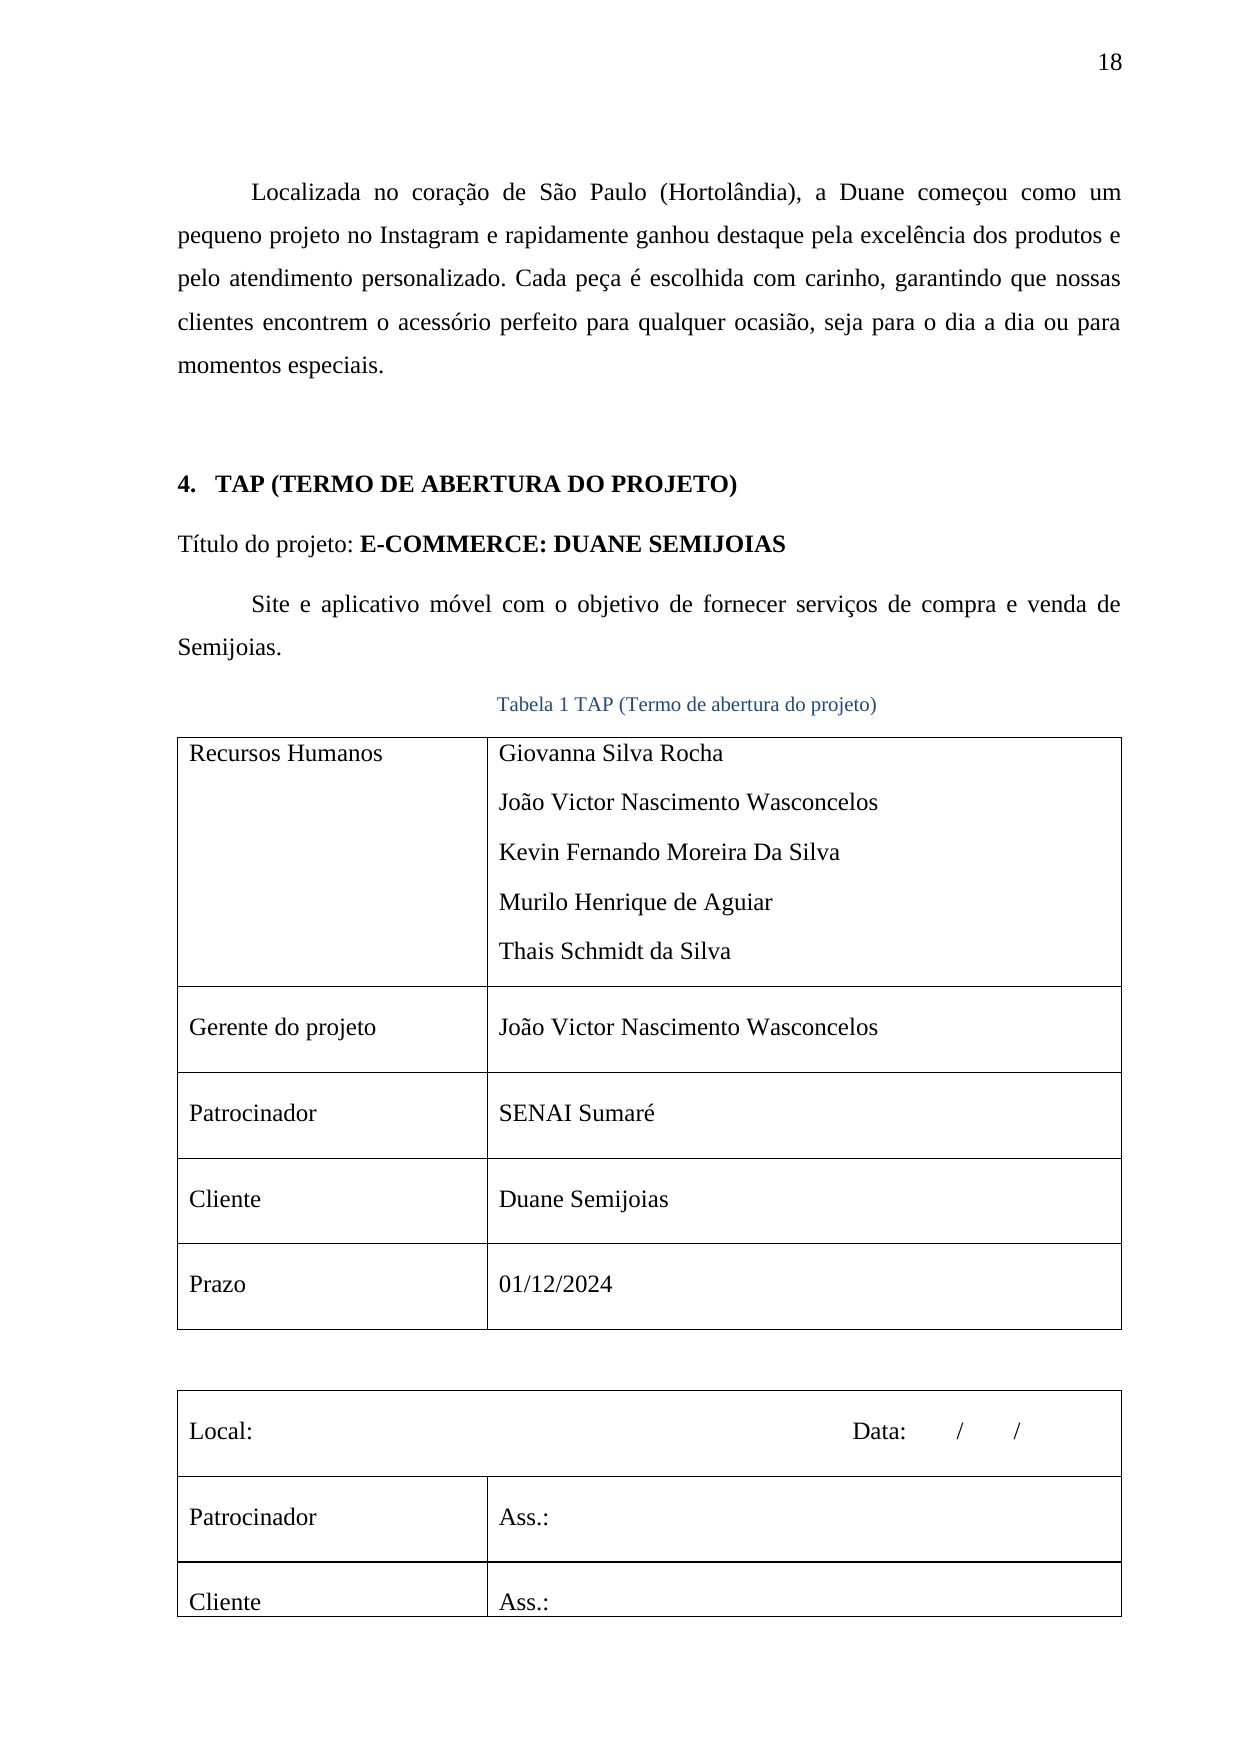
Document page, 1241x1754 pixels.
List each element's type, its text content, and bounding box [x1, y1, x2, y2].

text Tabela 1 TAP (Termo de abertura do projeto) [177, 692, 1122, 716]
table_cell Duane Semijoias [488, 1159, 1121, 1243]
table_cell Prazo [178, 1244, 487, 1329]
list TAP (TERMO DE ABERTURA DO PROJETO) [177, 469, 1122, 498]
table_cell Ass.: [488, 1563, 1121, 1616]
table_cell Patrocinador [178, 1477, 487, 1561]
text Site e aplicativo móvel com o objetivo de fornecer serviços de compra e venda de Semijoias. [177, 589, 1122, 661]
table_header Giovanna Silva Rocha João Victor Nascimento Wasconcelos Kevin Fernando Moreira Da Silva Murilo Henrique de Aguiar Thais Schmidt da Silva [488, 738, 1121, 986]
table_cell Cliente [178, 1159, 487, 1243]
text Localizada no coração de São Paulo (Hortolândia), a Duane começou como um pequeno projeto no Instagram e rapidamente ganhou destaque pela excelência dos produtos e pelo atendimento personalizado. Cada peça é escolhida com carinho, garantindo que nossas clientes encontrem o acessório perfeito para qualquer ocasião, seja para o dia a dia ou para momentos especiais. [177, 177, 1122, 378]
table_header Local: Data: / / [178, 1391, 1121, 1476]
table_cell 01/12/2024 [488, 1244, 1121, 1329]
table_cell Cliente [178, 1563, 487, 1616]
table_cell João Victor Nascimento Wasconcelos [488, 987, 1121, 1072]
table_header Recursos Humanos [178, 738, 487, 986]
table_cell Patrocinador [178, 1073, 487, 1158]
text Título do projeto: E-COMMERCE: DUANE SEMIJOIAS [177, 529, 1122, 558]
table_cell Ass.: [488, 1477, 1121, 1561]
table_cell Gerente do projeto [178, 987, 487, 1072]
table_cell SENAI Sumaré [488, 1073, 1121, 1158]
